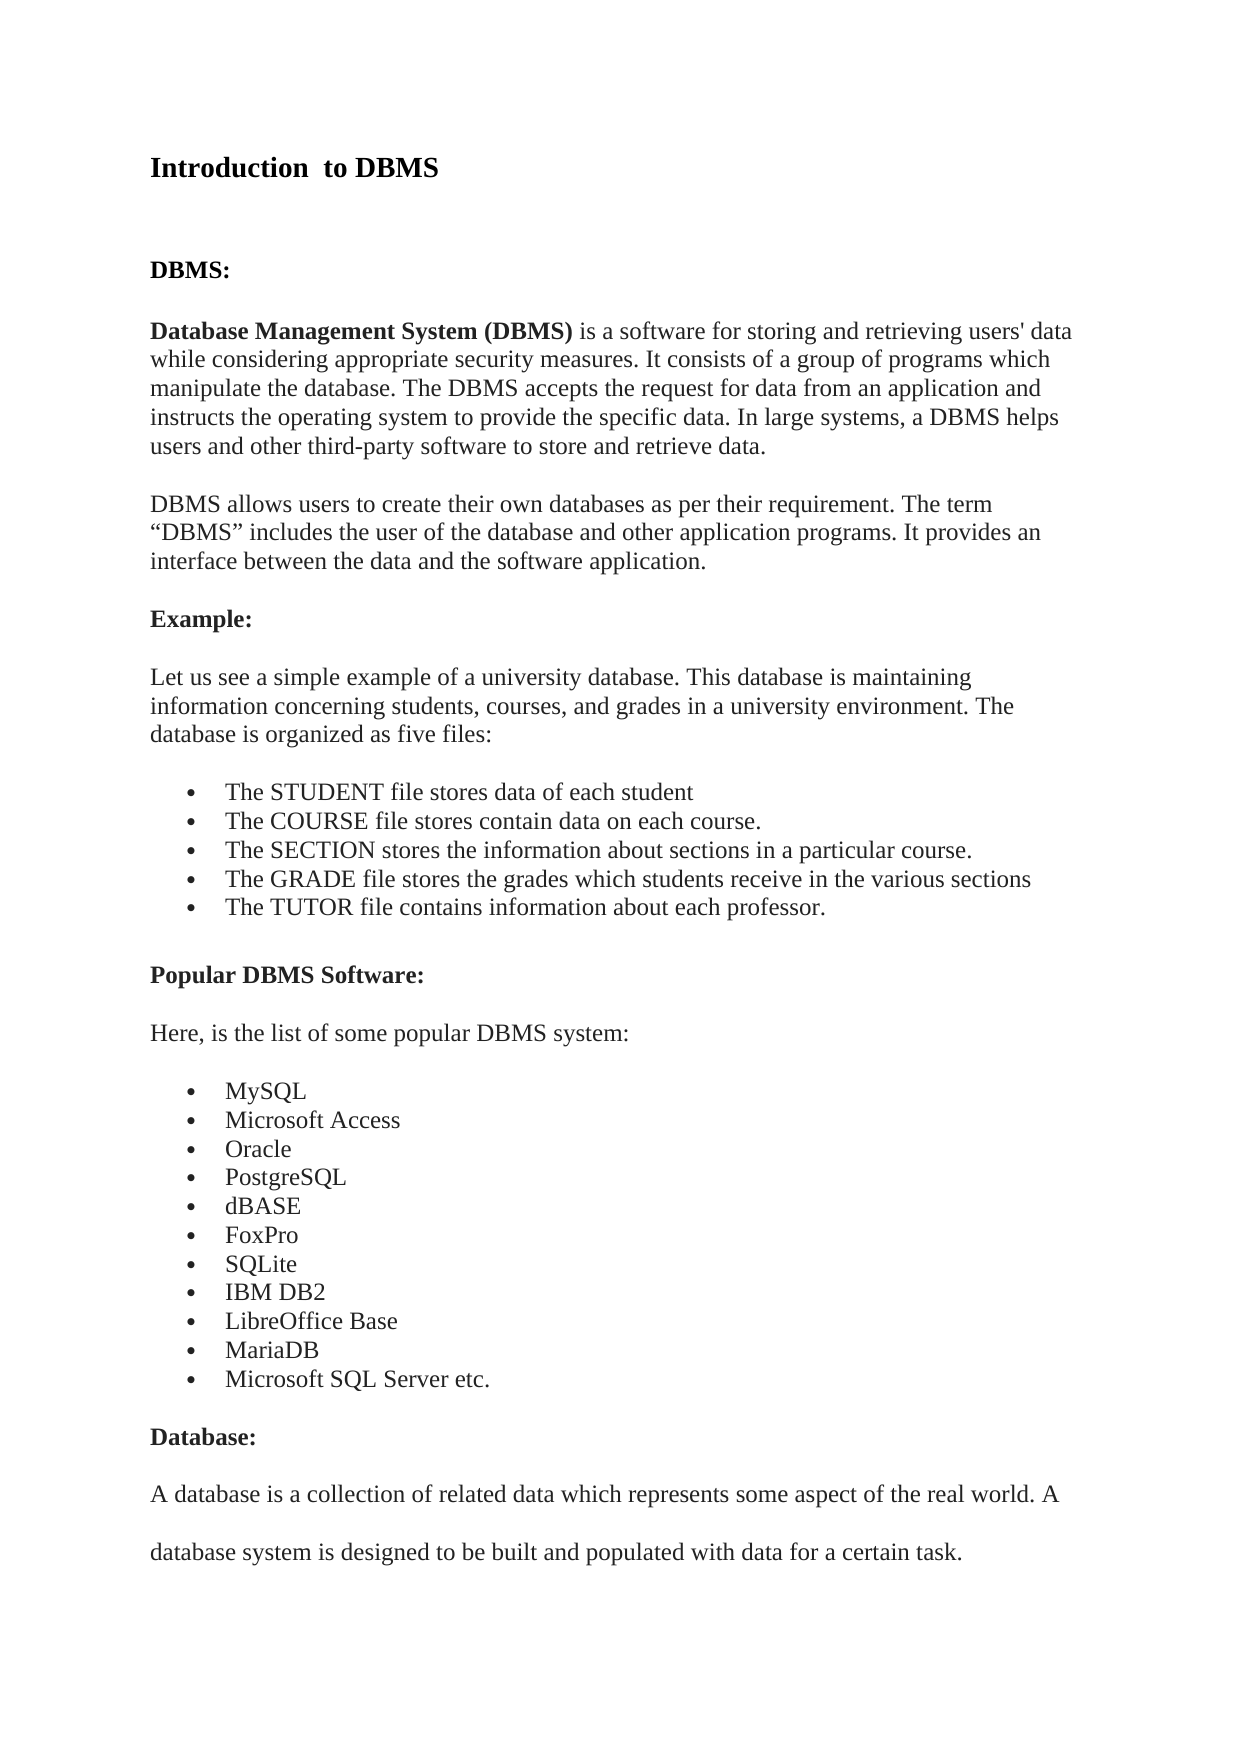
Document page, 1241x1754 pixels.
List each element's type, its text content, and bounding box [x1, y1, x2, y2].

list FoxPro [187, 1220, 1090, 1249]
list Microsoft SQL Server etc. [187, 1364, 1090, 1392]
text A database is a collection of related data which represents some aspect of the real world. A [150, 1479, 1090, 1508]
text Introduction to DBMS [150, 150, 1090, 183]
list The SECTION stores the information about sections in a particular course. [187, 835, 1090, 864]
list Oracle [187, 1134, 1090, 1162]
text database system is designed to be built and populated with data for a certain task. [150, 1537, 1090, 1566]
list LibreOffice Base [187, 1306, 1090, 1335]
text Database Management System (DBMS) is a software for storing and retrieving users' data while considering appropriate security measures. It consists of a group of programs which manipulate the database. The DBMS accepts the request for data from an application and instructs the operating system to provide the specific data. In large systems, a DBMS helps users and other third-party software to store and retrieve data. [150, 316, 1090, 459]
list Microsoft Access [187, 1105, 1090, 1134]
text Database: [150, 1422, 1090, 1450]
text Popular DBMS Software: [150, 950, 1090, 989]
text Here, is the list of some popular DBMS system: [150, 1018, 1090, 1047]
text DBMS: [150, 256, 1090, 284]
list MySQL [187, 1076, 1090, 1105]
list The STUDENT file stores data of each student [187, 777, 1090, 806]
list dBASE [187, 1191, 1090, 1220]
list SQLite [187, 1249, 1090, 1277]
text Example: [150, 604, 1090, 633]
list IBM DB2 [187, 1277, 1090, 1306]
list PostgreSQL [187, 1162, 1090, 1191]
list MariaDB [187, 1335, 1090, 1364]
text Let us see a simple example of a university database. This database is maintaining information concerning students, courses, and grades in a university environment. The database is organized as five files: [150, 662, 1090, 748]
list The COURSE file stores contain data on each course. [187, 806, 1090, 835]
list The TUTOR file contains information about each professor. [187, 892, 1090, 921]
list The GRADE file stores the grades which students receive in the various sections [187, 864, 1090, 892]
text DBMS allows users to create their own databases as per their requirement. The term “DBMS” includes the user of the database and other application programs. It provides an interface between the data and the software application. [150, 489, 1090, 575]
